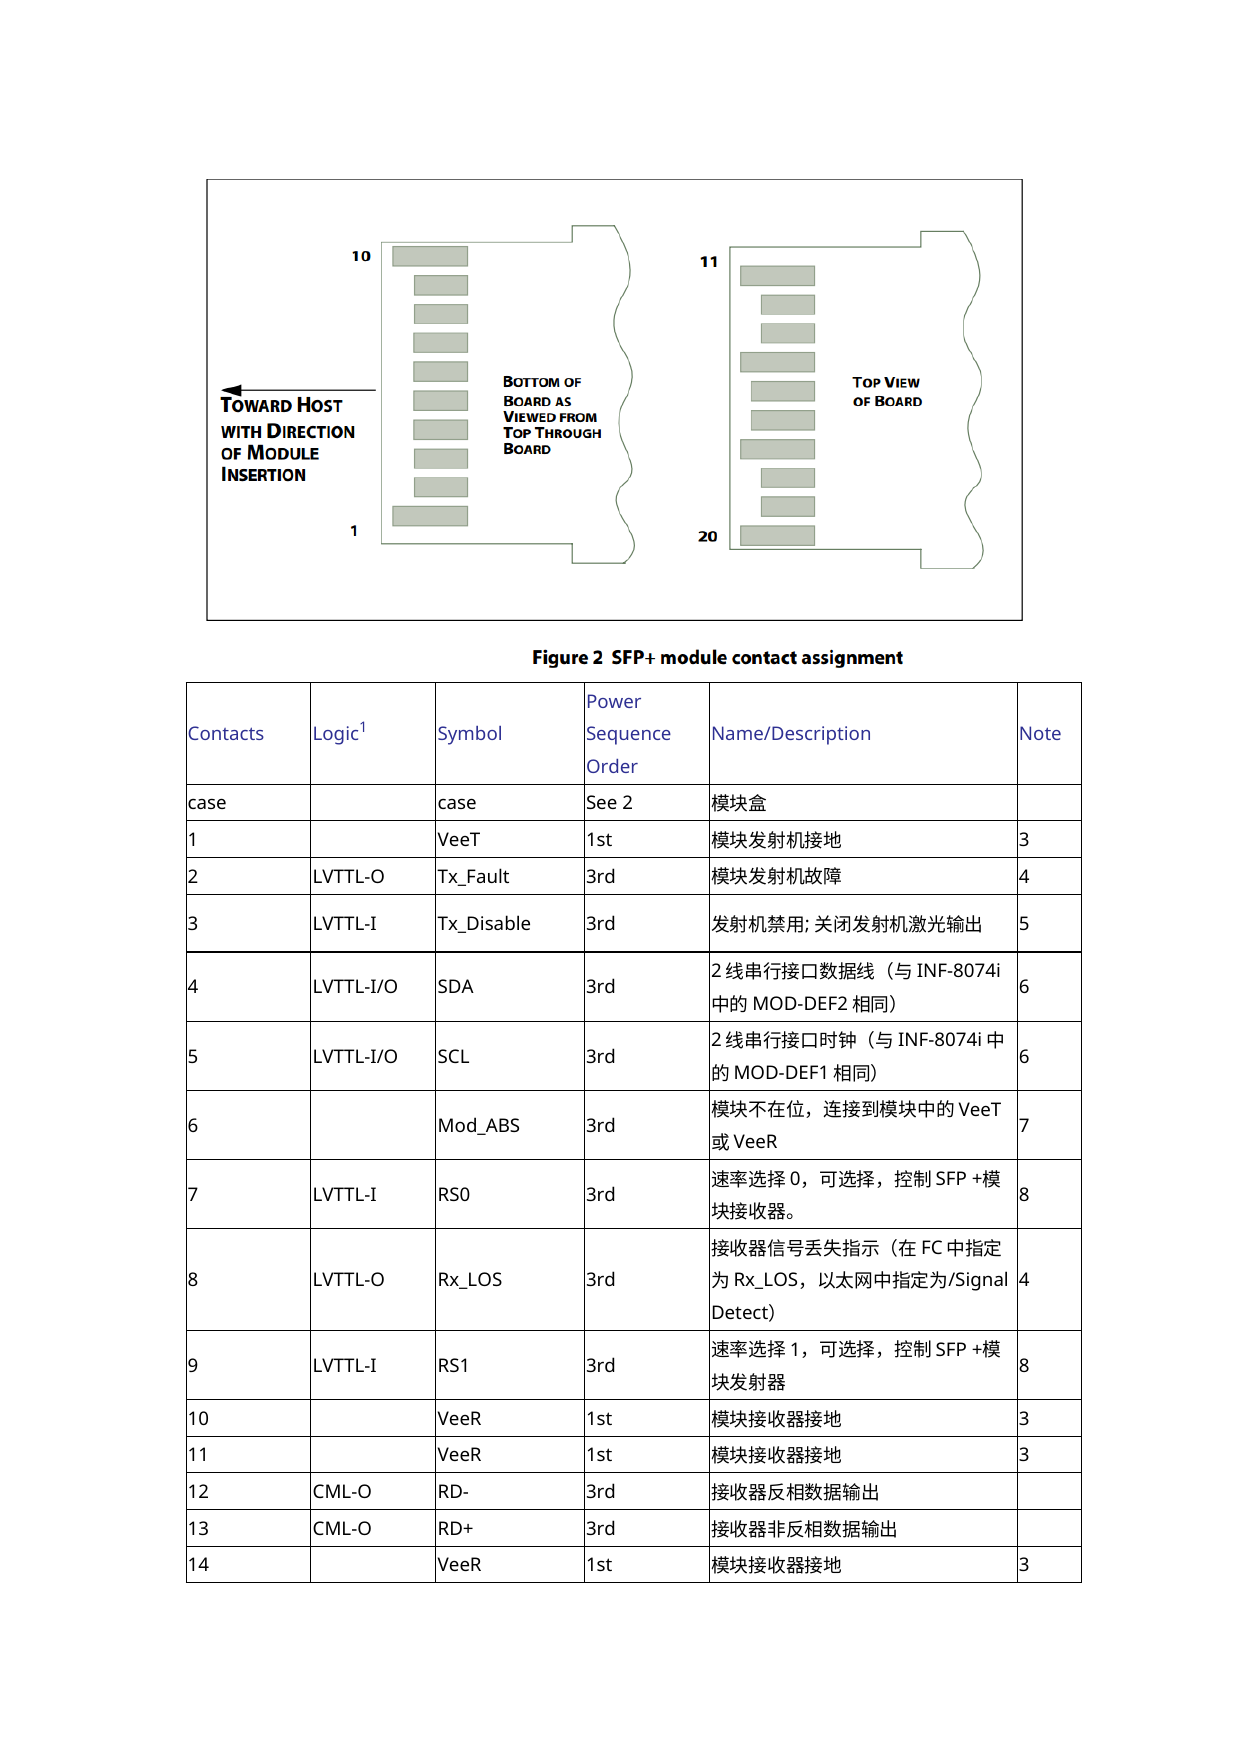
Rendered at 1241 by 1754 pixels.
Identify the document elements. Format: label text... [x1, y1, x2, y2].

table_cell 1 [187, 821, 310, 857]
table_cell VeeR [436, 1400, 584, 1436]
table_cell 3rd [585, 895, 709, 951]
table_cell 1st [585, 1400, 709, 1436]
table_cell 3 [187, 895, 310, 951]
table_cell 7 [187, 1160, 310, 1228]
table_cell RS1 [436, 1331, 584, 1399]
table_cell 接收器反相数据输出 [710, 1473, 1017, 1509]
table_cell 4 [187, 953, 310, 1021]
table_cell 1st [585, 1437, 709, 1472]
table_cell 12 [187, 1473, 310, 1509]
table_cell 13 [187, 1510, 310, 1546]
table_header Note [1018, 683, 1081, 784]
table_cell CML-O [311, 1473, 435, 1509]
table_cell LVTTL-O [311, 1229, 435, 1330]
table_cell 速率选择0，可选择，控制SFP +模块接收器。 [710, 1160, 1017, 1228]
table_cell Rx_LOS [436, 1229, 584, 1330]
table_cell 4 [1018, 858, 1081, 894]
table_cell 模块发射机接地 [710, 821, 1017, 857]
table_cell 3 [1018, 1400, 1081, 1436]
table_cell [311, 1091, 435, 1159]
table_cell CML-O [311, 1510, 435, 1546]
table_cell 3rd [585, 1091, 709, 1159]
table_cell 3rd [585, 1229, 709, 1330]
table_cell LVTTL-I [311, 1331, 435, 1399]
table_cell 3rd [585, 858, 709, 894]
table_cell [311, 1400, 435, 1436]
table_cell 10 [187, 1400, 310, 1436]
table_cell 发射机禁用; 关闭发射机激光输出 [710, 895, 1017, 951]
table_cell 3 [1018, 1547, 1081, 1582]
table_cell [1018, 785, 1081, 820]
table_cell [311, 1437, 435, 1472]
table_cell 3rd [585, 1473, 709, 1509]
table_cell [1018, 1510, 1081, 1546]
table_cell See 2 [585, 785, 709, 820]
table_cell 接收器非反相数据输出 [710, 1510, 1017, 1546]
picture [187, 162, 1052, 677]
table_cell VeeT [436, 821, 584, 857]
table_cell 3 [1018, 821, 1081, 857]
table_cell 11 [187, 1437, 310, 1472]
table_cell 3rd [585, 1331, 709, 1399]
table_cell 模块不在位，连接到模块中的VeeT或VeeR [710, 1091, 1017, 1159]
table_cell SDA [436, 953, 584, 1021]
table_cell LVTTL-I/O [311, 1022, 435, 1090]
table_cell [311, 785, 435, 820]
table_cell LVTTL-O [311, 858, 435, 894]
table_cell 7 [1018, 1091, 1081, 1159]
table_cell LVTTL-I [311, 1160, 435, 1228]
table_cell 模块接收器接地 [710, 1547, 1017, 1582]
table_cell case [187, 785, 310, 820]
table_header Name/Description [710, 683, 1017, 784]
table_cell 6 [187, 1091, 310, 1159]
table_cell SCL [436, 1022, 584, 1090]
table_cell LVTTL-I [311, 895, 435, 951]
table_cell [311, 821, 435, 857]
table_cell 模块接收器接地 [710, 1400, 1017, 1436]
table_cell 接收器信号丢失指示（在FC中指定为Rx_LOS，以太网中指定为/Signal Detect） [710, 1229, 1017, 1330]
table_header Contacts [187, 683, 310, 784]
table_cell Mod_ABS [436, 1091, 584, 1159]
table_cell RD+ [436, 1510, 584, 1546]
table_cell 模块接收器接地 [710, 1437, 1017, 1472]
table_cell 4 [1018, 1229, 1081, 1330]
table_header Symbol [436, 683, 584, 784]
table_cell 5 [1018, 895, 1081, 951]
table_header Power Sequence Order [585, 683, 709, 784]
table_cell LVTTL-I/O [311, 953, 435, 1021]
table_cell Tx_Fault [436, 858, 584, 894]
table_cell 6 [1018, 1022, 1081, 1090]
table_cell 3 [1018, 1437, 1081, 1472]
table_header Logic1 [311, 683, 435, 784]
table_cell RS0 [436, 1160, 584, 1228]
table_cell 3rd [585, 953, 709, 1021]
table_cell 8 [1018, 1160, 1081, 1228]
table_cell 速率选择1，可选择，控制SFP +模块发射器 [710, 1331, 1017, 1399]
table_cell 2线串行接口时钟（与INF-8074i中的MOD-DEF1相同） [710, 1022, 1017, 1090]
table_cell 1st [585, 821, 709, 857]
table_cell VeeR [436, 1547, 584, 1582]
table_cell 9 [187, 1331, 310, 1399]
table_cell [1018, 1473, 1081, 1509]
table_cell Tx_Disable [436, 895, 584, 951]
table_cell 2线串行接口数据线（与INF-8074i中的MOD-DEF2相同） [710, 953, 1017, 1021]
table_cell 模块发射机故障 [710, 858, 1017, 894]
table_cell 3rd [585, 1160, 709, 1228]
table_cell 5 [187, 1022, 310, 1090]
table_cell 6 [1018, 953, 1081, 1021]
table_cell RD- [436, 1473, 584, 1509]
table_cell 2 [187, 858, 310, 894]
table_cell 模块盒 [710, 785, 1017, 820]
table_cell 8 [187, 1229, 310, 1330]
table_cell VeeR [436, 1437, 584, 1472]
table_cell 1st [585, 1547, 709, 1582]
table_cell 8 [1018, 1331, 1081, 1399]
table_cell 3rd [585, 1022, 709, 1090]
table_cell case [436, 785, 584, 820]
table_cell [311, 1547, 435, 1582]
table_cell 3rd [585, 1510, 709, 1546]
table_cell 14 [187, 1547, 310, 1582]
